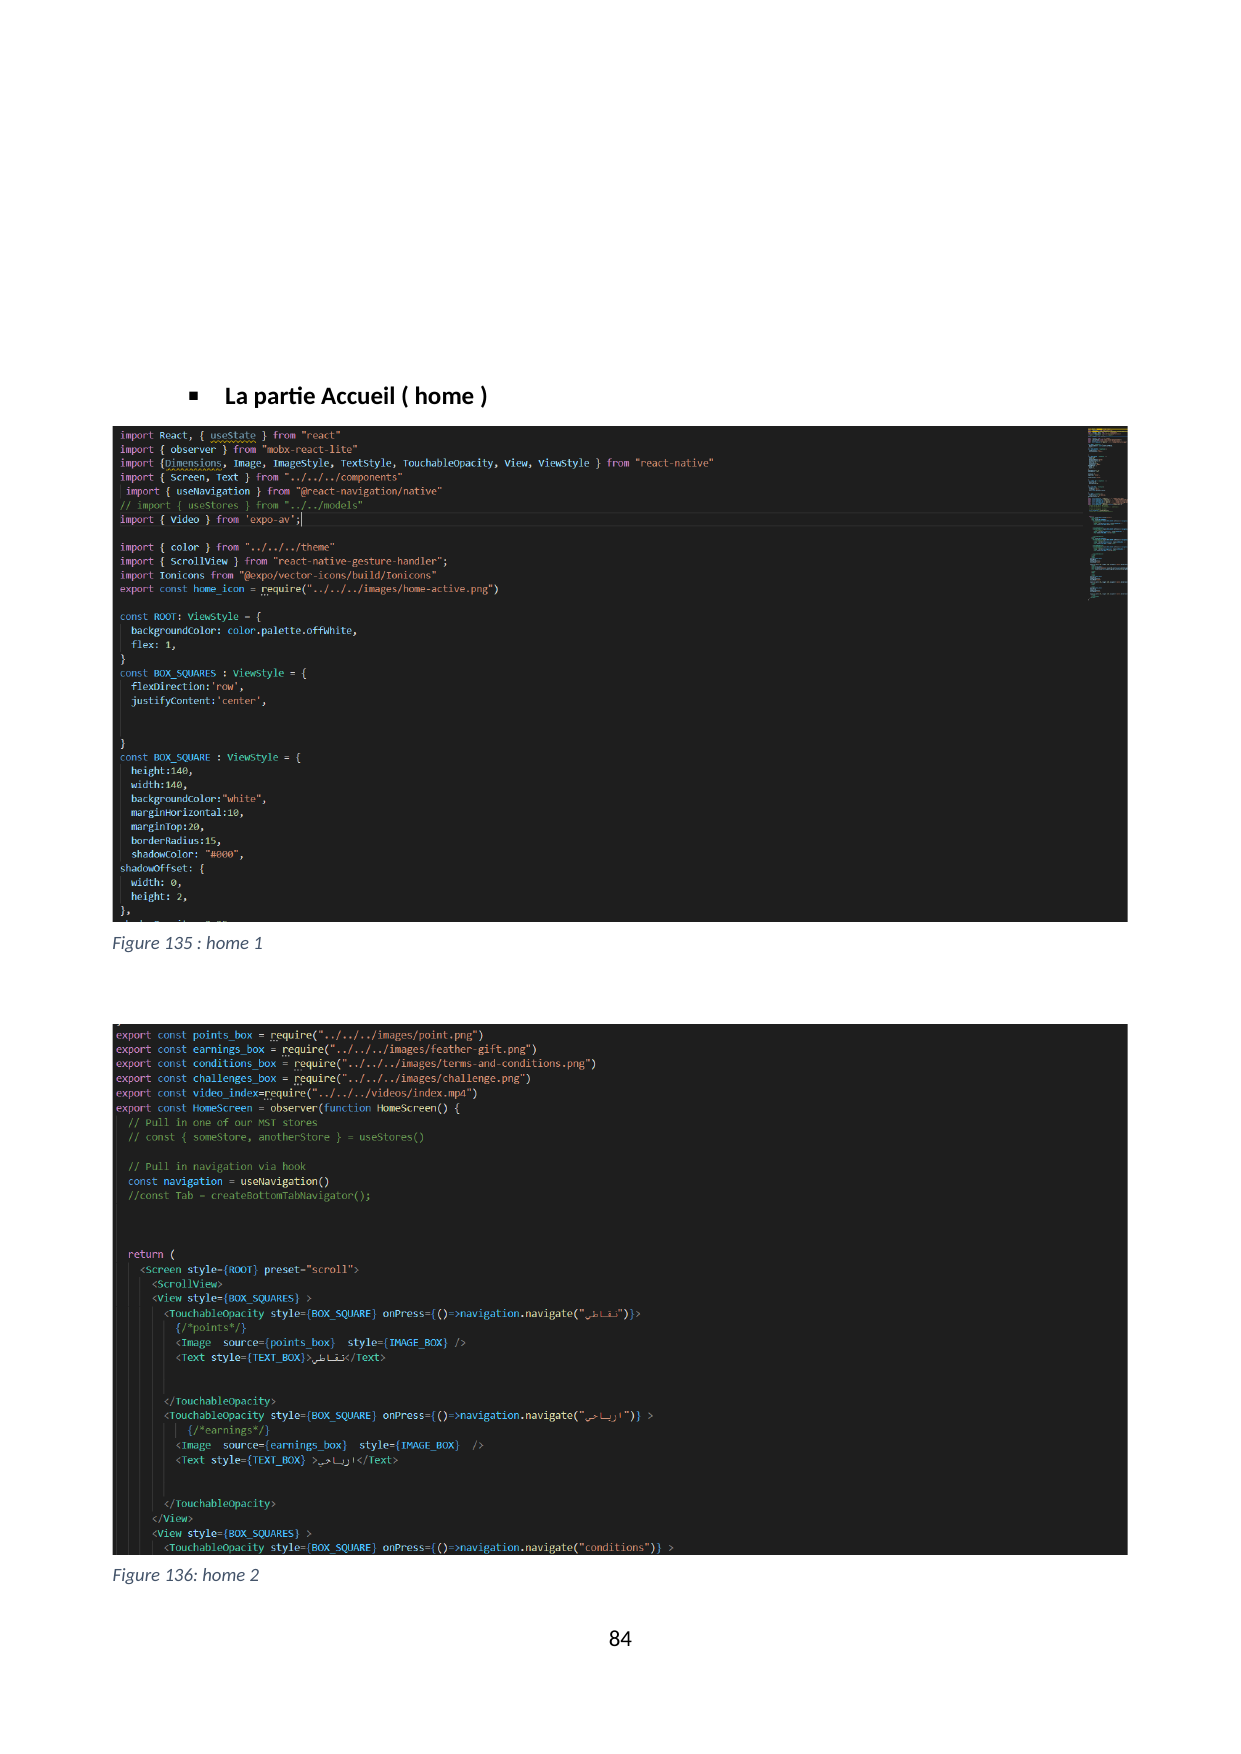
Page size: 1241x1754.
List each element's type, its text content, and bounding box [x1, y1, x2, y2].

picture [112, 426, 1128, 922]
picture [112, 1024, 1128, 1555]
list La partie Accueil ( home ) [187, 380, 1128, 411]
